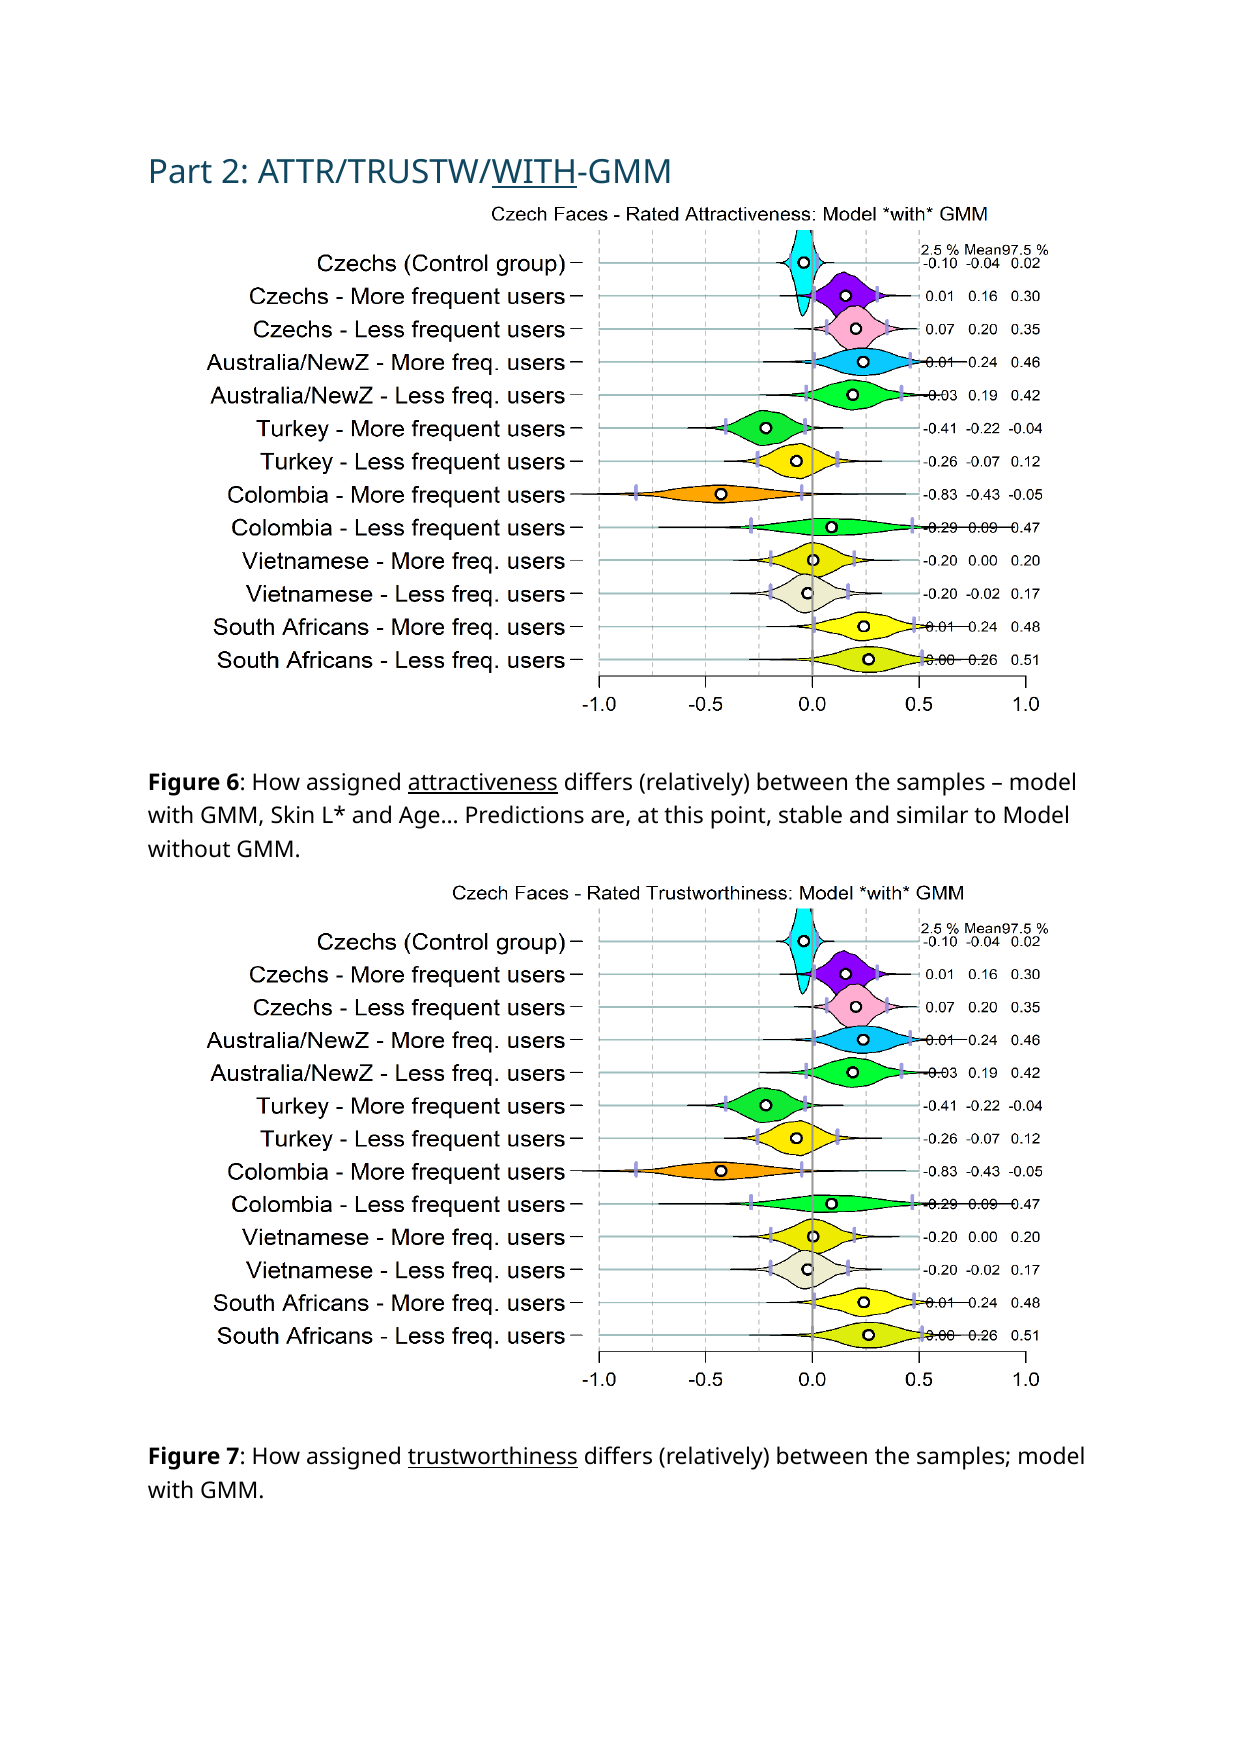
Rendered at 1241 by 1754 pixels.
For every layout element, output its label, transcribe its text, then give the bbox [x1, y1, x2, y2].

text Figure 6: How assigned attractiveness differs (relatively) between the samples – model with GMM, Skin L* and Age… Predictions are, at this point, stable and similar to Model without GMM. [148, 766, 1093, 864]
subtitle Part 2: ATTR/TRUSTW/WITH-GMM [148, 148, 1093, 193]
picture [147, 205, 1093, 747]
picture [147, 883, 1093, 1422]
text Figure 7: How assigned trustworthiness differs (relatively) between the samples; model with GMM. [148, 1440, 1093, 1505]
